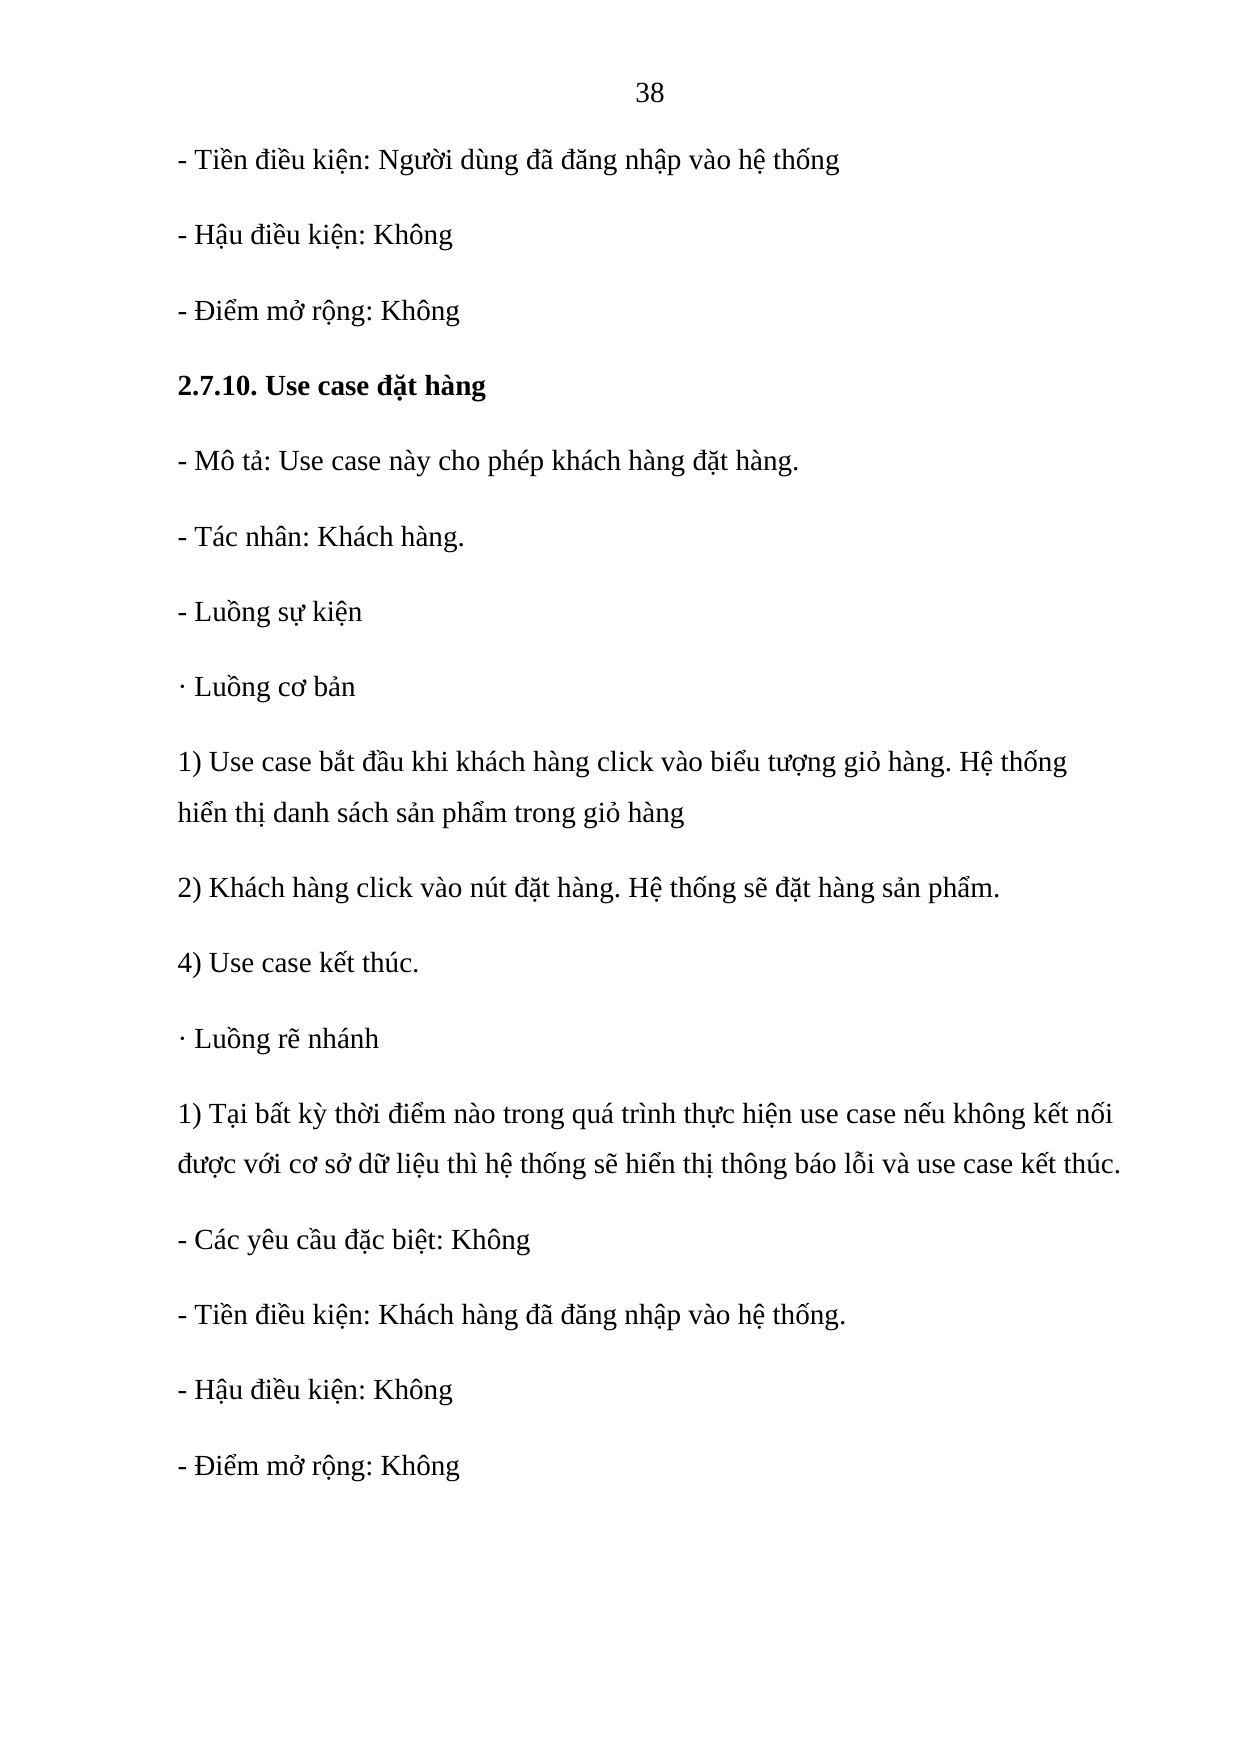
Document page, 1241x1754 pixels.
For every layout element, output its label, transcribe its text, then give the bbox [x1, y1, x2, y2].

text - Hậu điều kiện: Không [177, 217, 1122, 251]
text - Luồng sự kiện [177, 594, 1122, 627]
text - Điểm mở rộng: Không [177, 293, 1122, 326]
text · Luồng cơ bản [177, 669, 1122, 703]
text · Luồng rẽ nhánh [177, 1021, 1122, 1054]
subtitle 2.7.10. Use case đặt hàng [177, 368, 1122, 402]
text - Tiền điều kiện: Khách hàng đã đăng nhập vào hệ thống. [177, 1297, 1122, 1331]
text - Mô tả: Use case này cho phép khách hàng đặt hàng. [177, 443, 1122, 477]
text - Điểm mở rộng: Không [177, 1448, 1122, 1481]
text 1) Tại bất kỳ thời điểm nào trong quá trình thực hiện use case nếu không kết nối được với cơ sở dữ liệu thì hệ thống sẽ hiển thị thông báo lỗi và use case kết thúc. [177, 1096, 1122, 1180]
text 2) Khách hàng click vào nút đặt hàng. Hệ thống sẽ đặt hàng sản phẩm. [177, 870, 1122, 904]
text 1) Use case bắt đầu khi khách hàng click vào biểu tượng giỏ hàng. Hệ thống hiển thị danh sách sản phẩm trong giỏ hàng [177, 744, 1122, 828]
text - Tiền điều kiện: Người dùng đã đăng nhập vào hệ thống [177, 142, 1122, 176]
text 4) Use case kết thúc. [177, 946, 1122, 979]
text - Hậu điều kiện: Không [177, 1372, 1122, 1406]
text - Các yêu cầu đặc biệt: Không [177, 1222, 1122, 1255]
text - Tác nhân: Khách hàng. [177, 519, 1122, 552]
